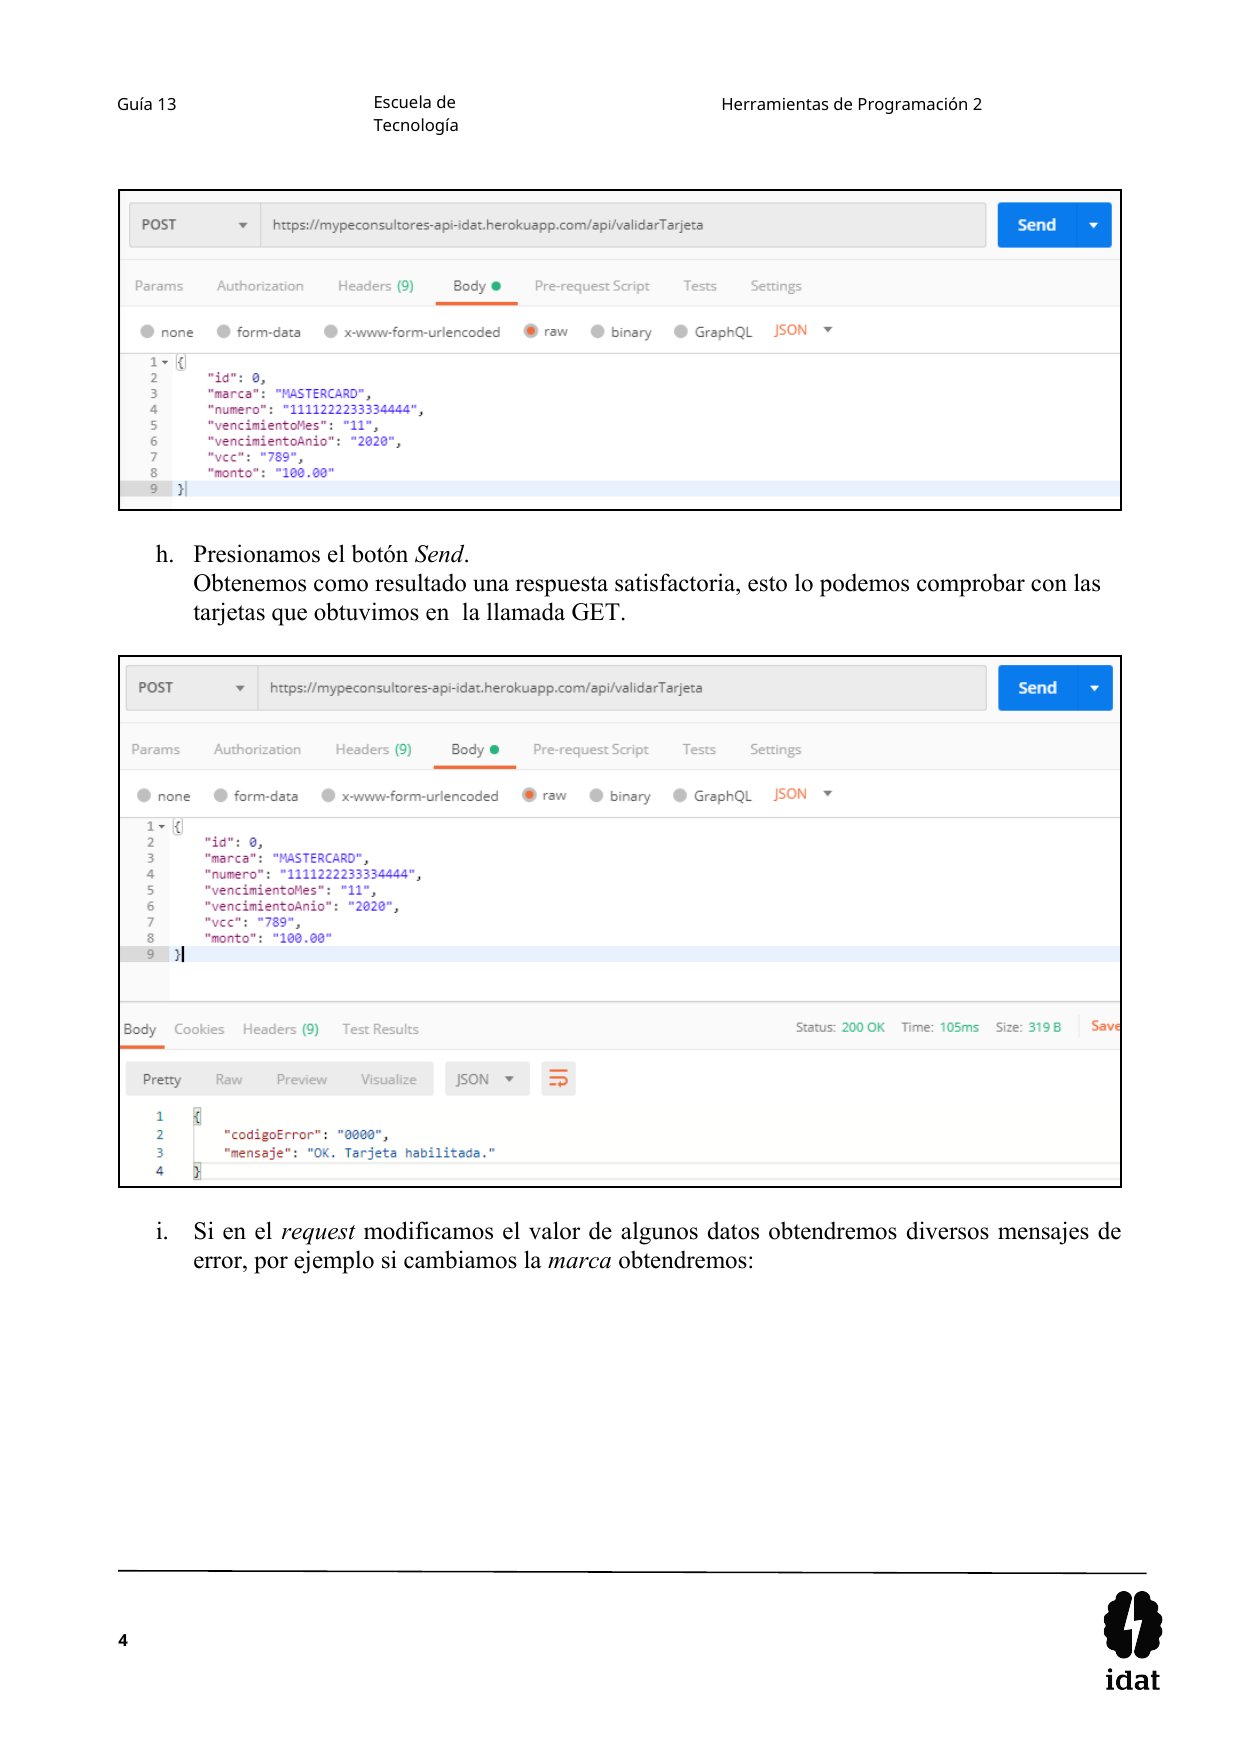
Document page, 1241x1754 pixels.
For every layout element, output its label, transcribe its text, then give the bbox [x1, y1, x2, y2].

list Si en el request modificamos el valor de algunos datos obtendremos diversos mensajes de error, por ejemplo si cambiamos la marca obtendremos: [156, 1216, 1122, 1274]
picture [120, 191, 1120, 509]
picture [1103, 1591, 1163, 1690]
list Presionamos el botón Send. [156, 539, 1122, 568]
picture [120, 657, 1120, 1186]
list Obtenemos como resultado una respuesta satisfactoria, esto lo podemos comprobar con las tarjetas que obtuvimos en la llamada GET. [193, 568, 1122, 626]
